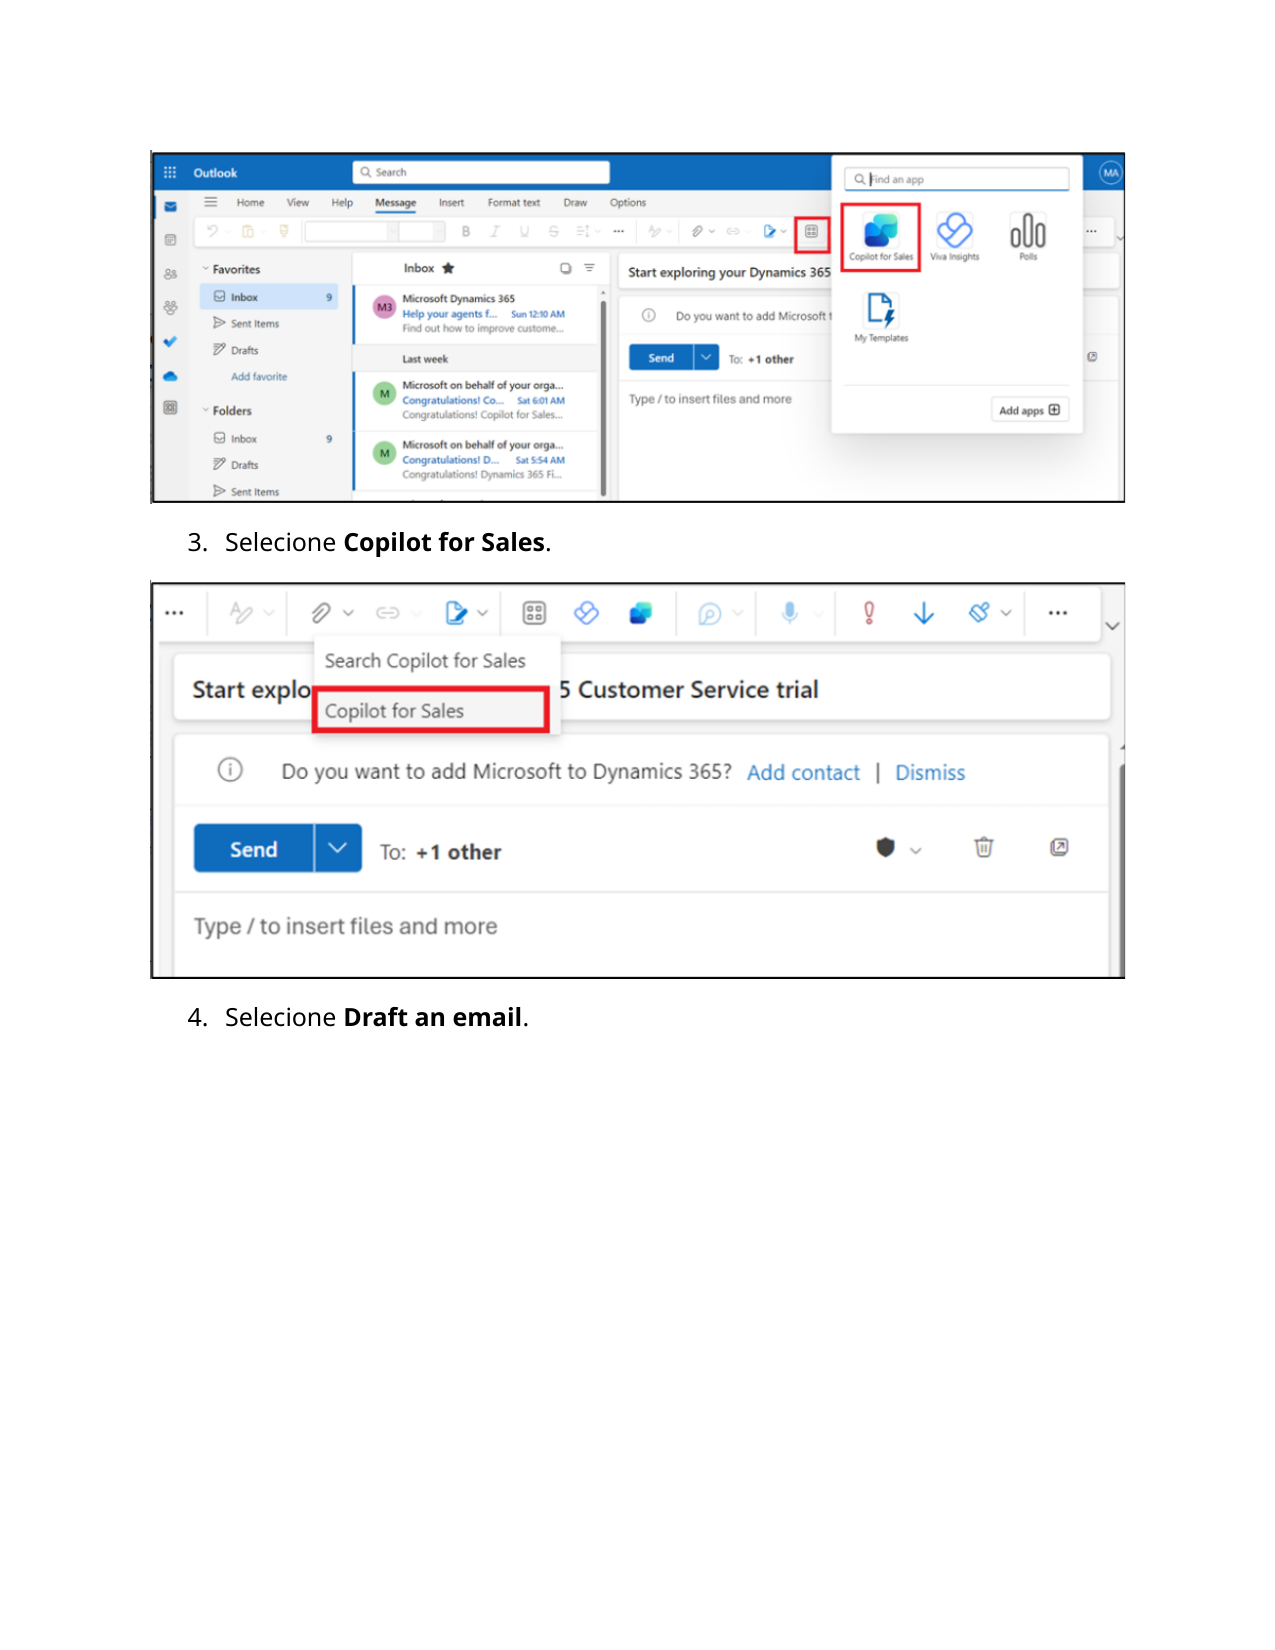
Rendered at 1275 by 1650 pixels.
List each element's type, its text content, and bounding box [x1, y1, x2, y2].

picture [150, 580, 1125, 979]
list Selecione Copilot for Sales. [187, 525, 1125, 559]
list Selecione Draft an email. [187, 1000, 1125, 1034]
picture [150, 150, 1125, 504]
